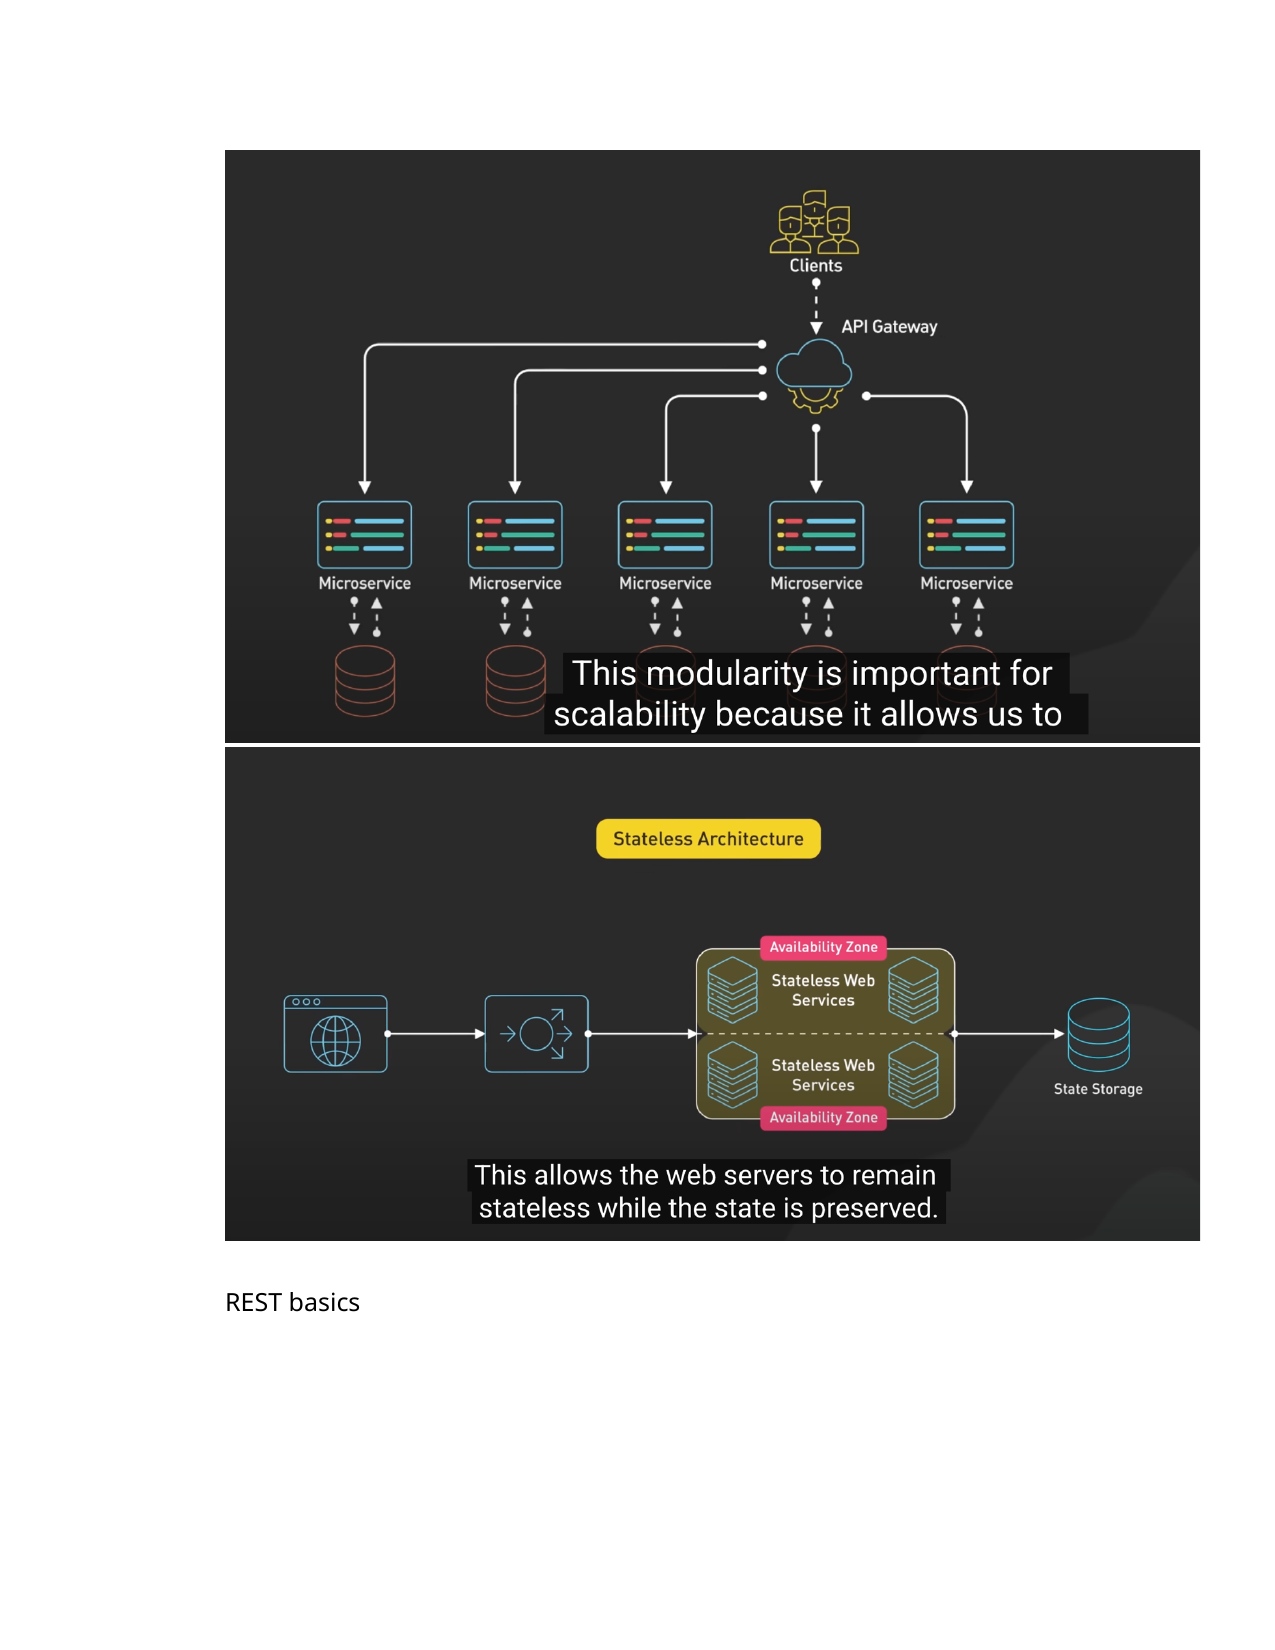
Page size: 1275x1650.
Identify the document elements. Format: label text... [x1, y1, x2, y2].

picture [225, 747, 1200, 1241]
picture [225, 150, 1200, 743]
list REST basics [225, 1285, 1125, 1319]
